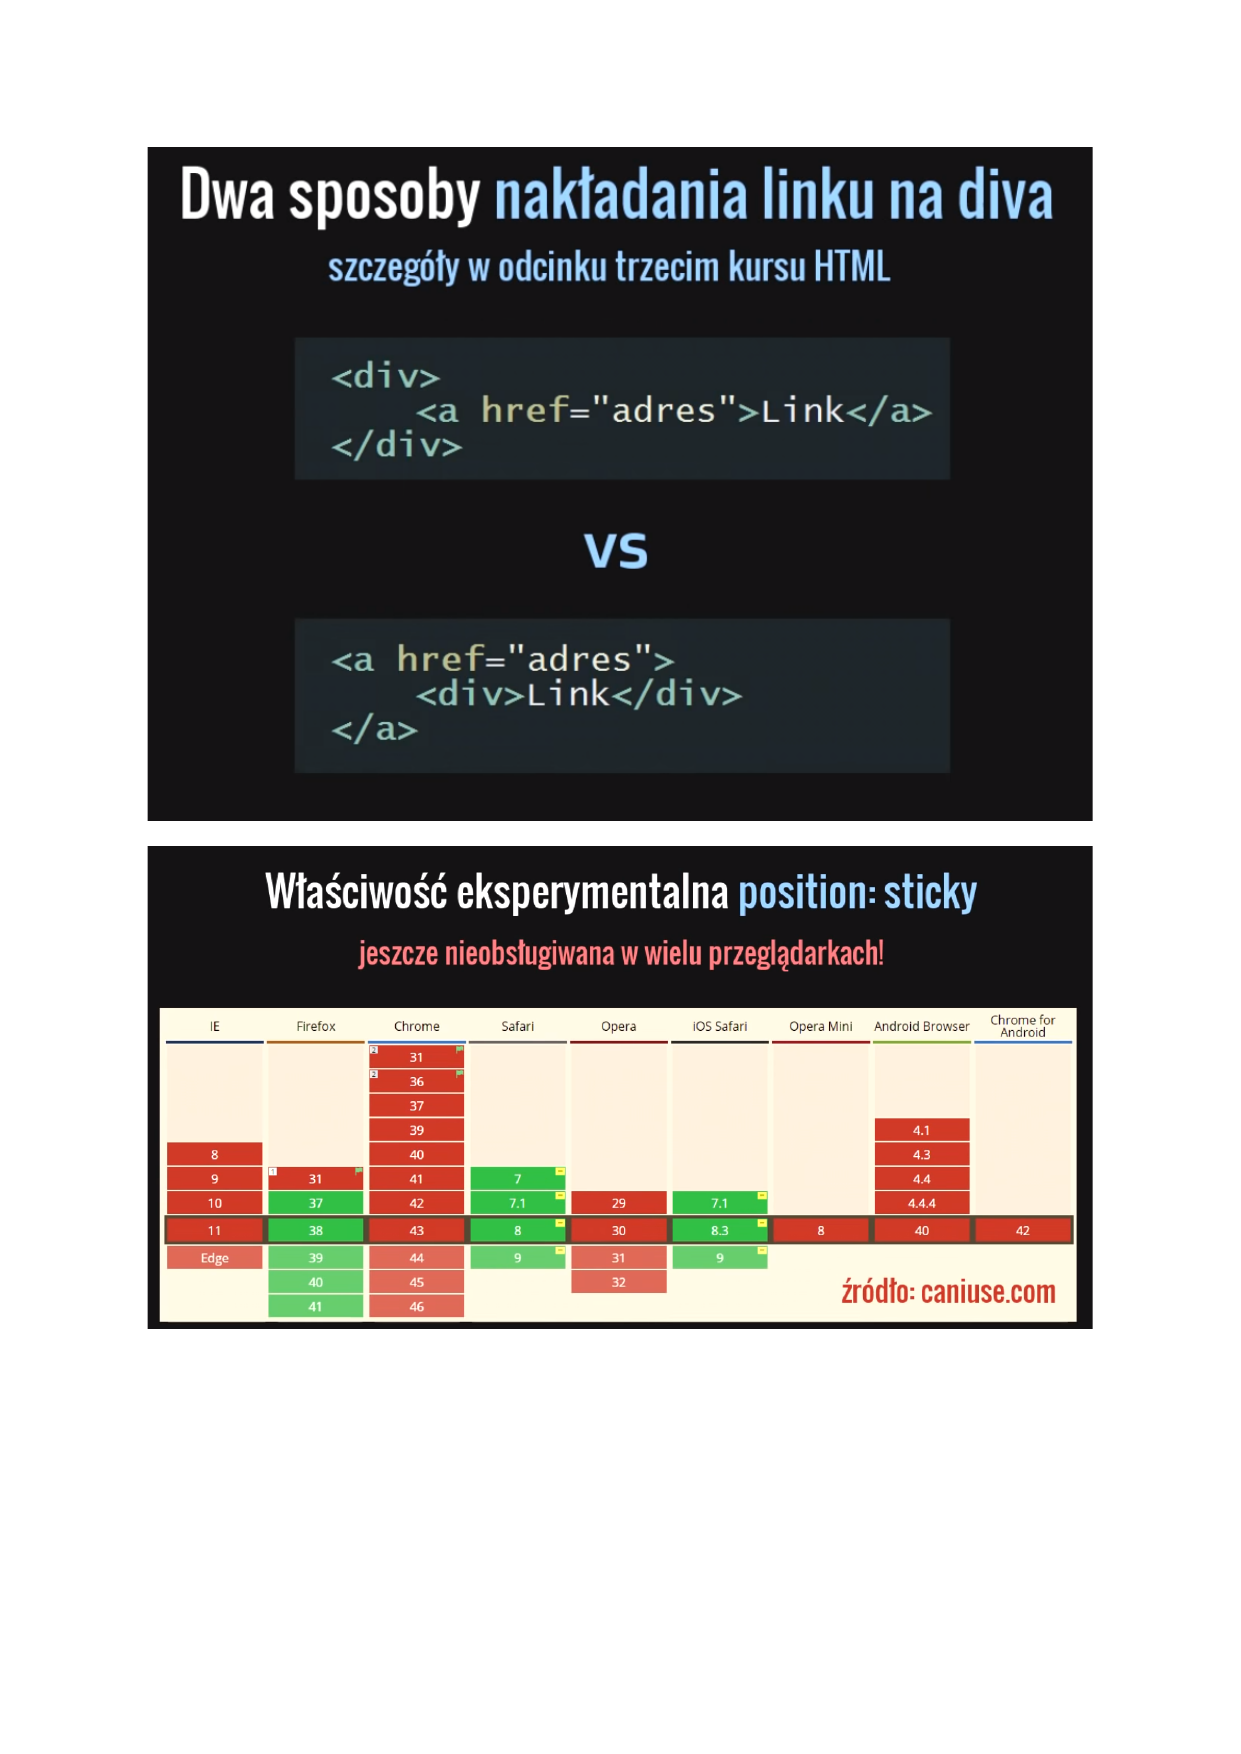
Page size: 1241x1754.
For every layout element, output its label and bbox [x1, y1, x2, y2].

picture [147, 147, 1093, 821]
picture [147, 846, 1093, 1329]
